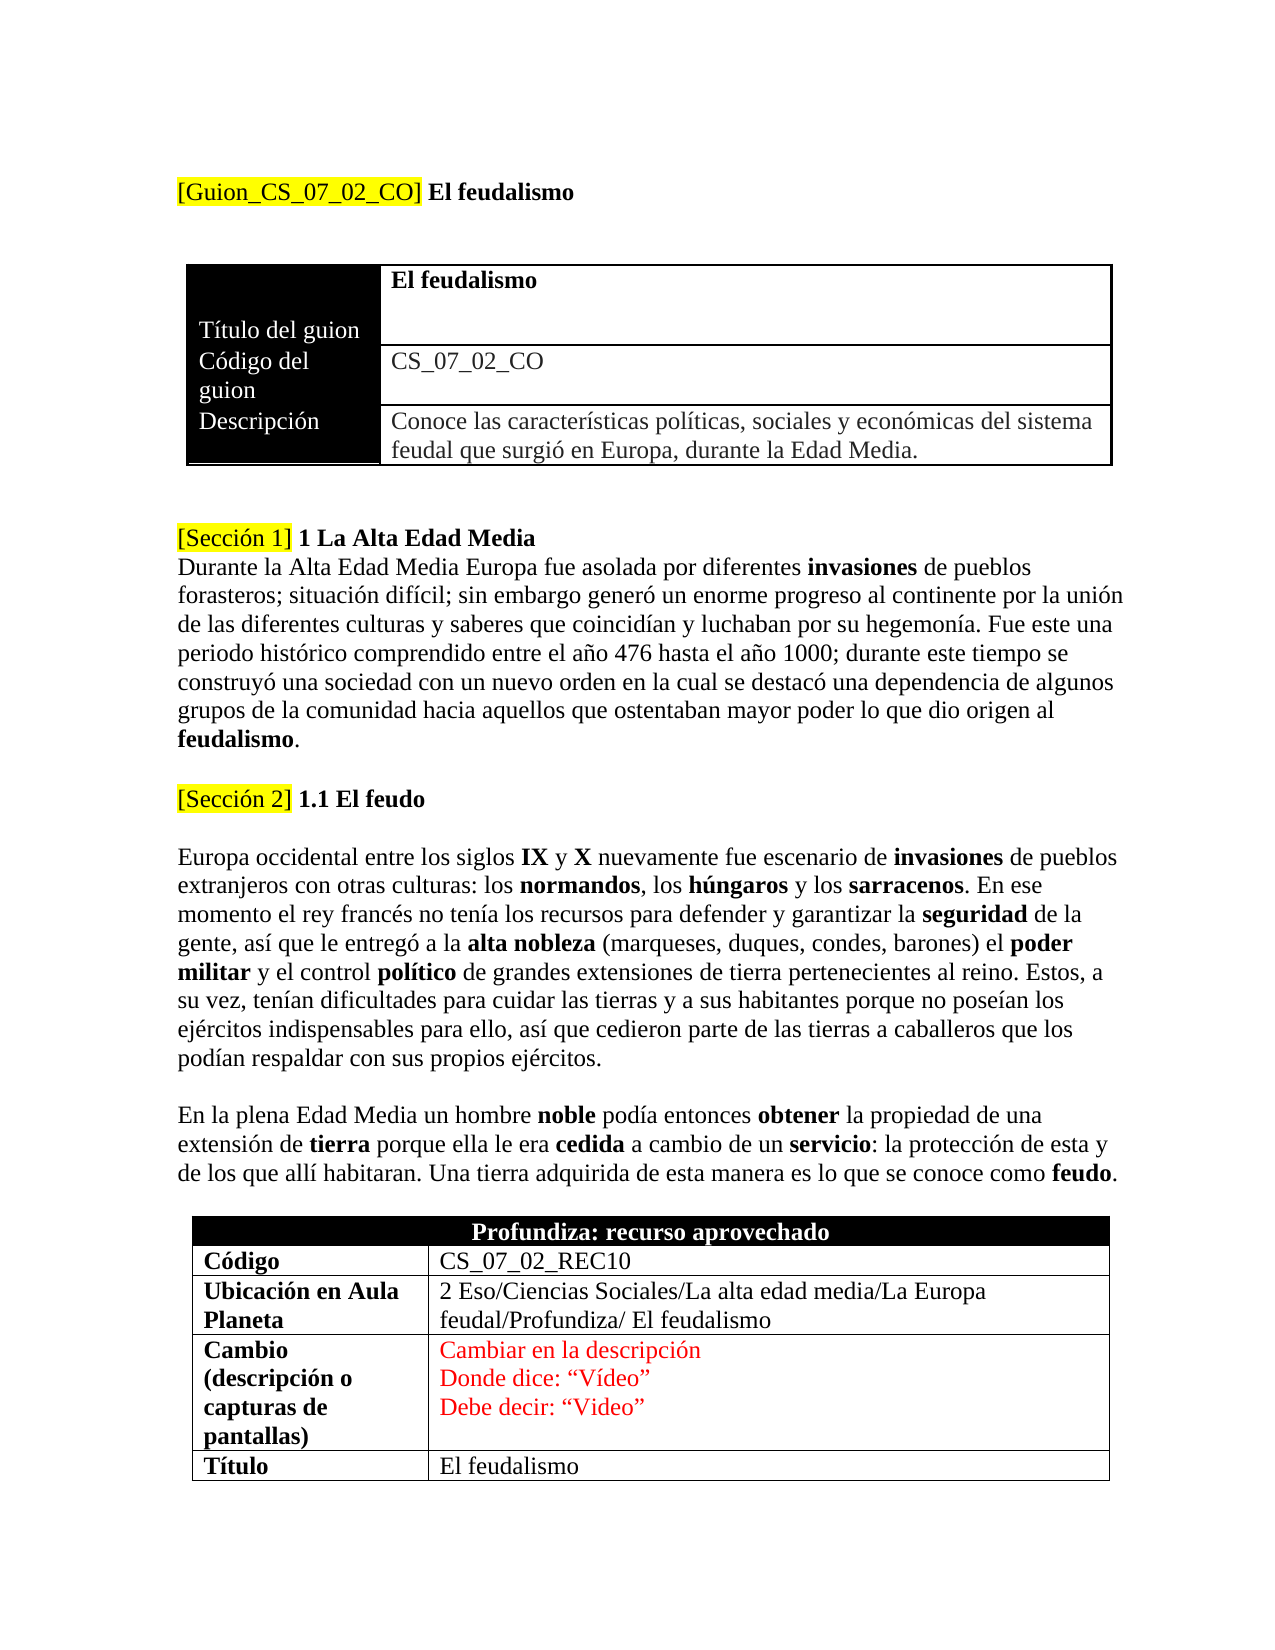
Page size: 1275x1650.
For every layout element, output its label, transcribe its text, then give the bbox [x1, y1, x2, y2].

text En la plena Edad Media un hombre noble podía entonces obtener la propiedad de una extensión de tierra porque ella le era cedida a cambio de un servicio: la protección de esta y de los que allí habitaran. Una tierra adquirida de esta manera es lo que se conoce como feudo. [177, 1101, 1127, 1187]
text [Sección 2] 1.1 El feudo [292, 784, 1127, 813]
table_cell CS_07_02_CO [381, 346, 1110, 404]
text [Guion_CS_07_02_CO] El feudalismo [422, 177, 1127, 206]
table_cell CS_07_02_REC10 [429, 1246, 1109, 1275]
table_cell Cambio (descripción o capturas de pantallas) [193, 1335, 428, 1450]
table_cell 2 Eso/Ciencias Sociales/La alta edad media/La Europa feudal/Profundiza/ El feudalismo [429, 1276, 1109, 1334]
text Durante la Alta Edad Media Europa fue asolada por diferentes invasiones de pueblos forasteros; situación difícil; sin embargo generó un enorme progreso al continente por la unión de las diferentes culturas y saberes que coincidían y luchaban por su hegemonía. Fue este una periodo histórico comprendido entre el año 476 hasta el año 1000; durante este tiempo se construyó una sociedad con un nuevo orden en la cual se destacó una dependencia de algunos grupos de la comunidad hacia aquellos que ostentaban mayor poder lo que dio origen al feudalismo. [177, 552, 1127, 753]
text Europa occidental entre los siglos IX y X nuevamente fue escenario de invasiones de pueblos extranjeros con otras culturas: los normandos, los húngaros y los sarracenos. En ese momento el rey francés no tenía los recursos para defender y garantizar la seguridad de la gente, así que le entregó a la alta nobleza (marqueses, duques, condes, barones) el poder militar y el control político de grandes extensiones de tierra pertenecientes al reino. Estos, a su vez, tenían dificultades para cuidar las tierras y a sus habitantes porque no poseían los ejércitos indispensables para ello, así que cedieron parte de las tierras a caballeros que los podían respaldar con sus propios ejércitos. [177, 842, 1127, 1072]
table_cell Conoce las características políticas, sociales y económicas del sistema feudal que surgió en Europa, durante la Edad Media. [381, 406, 1110, 463]
table_header El feudalismo [381, 266, 1110, 344]
table_cell Descripción [189, 406, 379, 463]
table_header Profundiza: recurso aprovechado [193, 1217, 1109, 1245]
table_cell Cambiar en la descripción Donde dice: “Vídeo” Debe decir: “Video” [429, 1335, 1109, 1450]
table_cell Código [193, 1246, 428, 1275]
table_header Título del guion [189, 266, 379, 344]
table_cell Título [193, 1451, 428, 1479]
table_cell Ubicación en Aula Planeta [193, 1276, 428, 1334]
text [Sección 1] 1 La Alta Edad Media [292, 523, 1127, 552]
table_cell Código del guion [189, 346, 379, 404]
table_cell El feudalismo [429, 1451, 1109, 1479]
